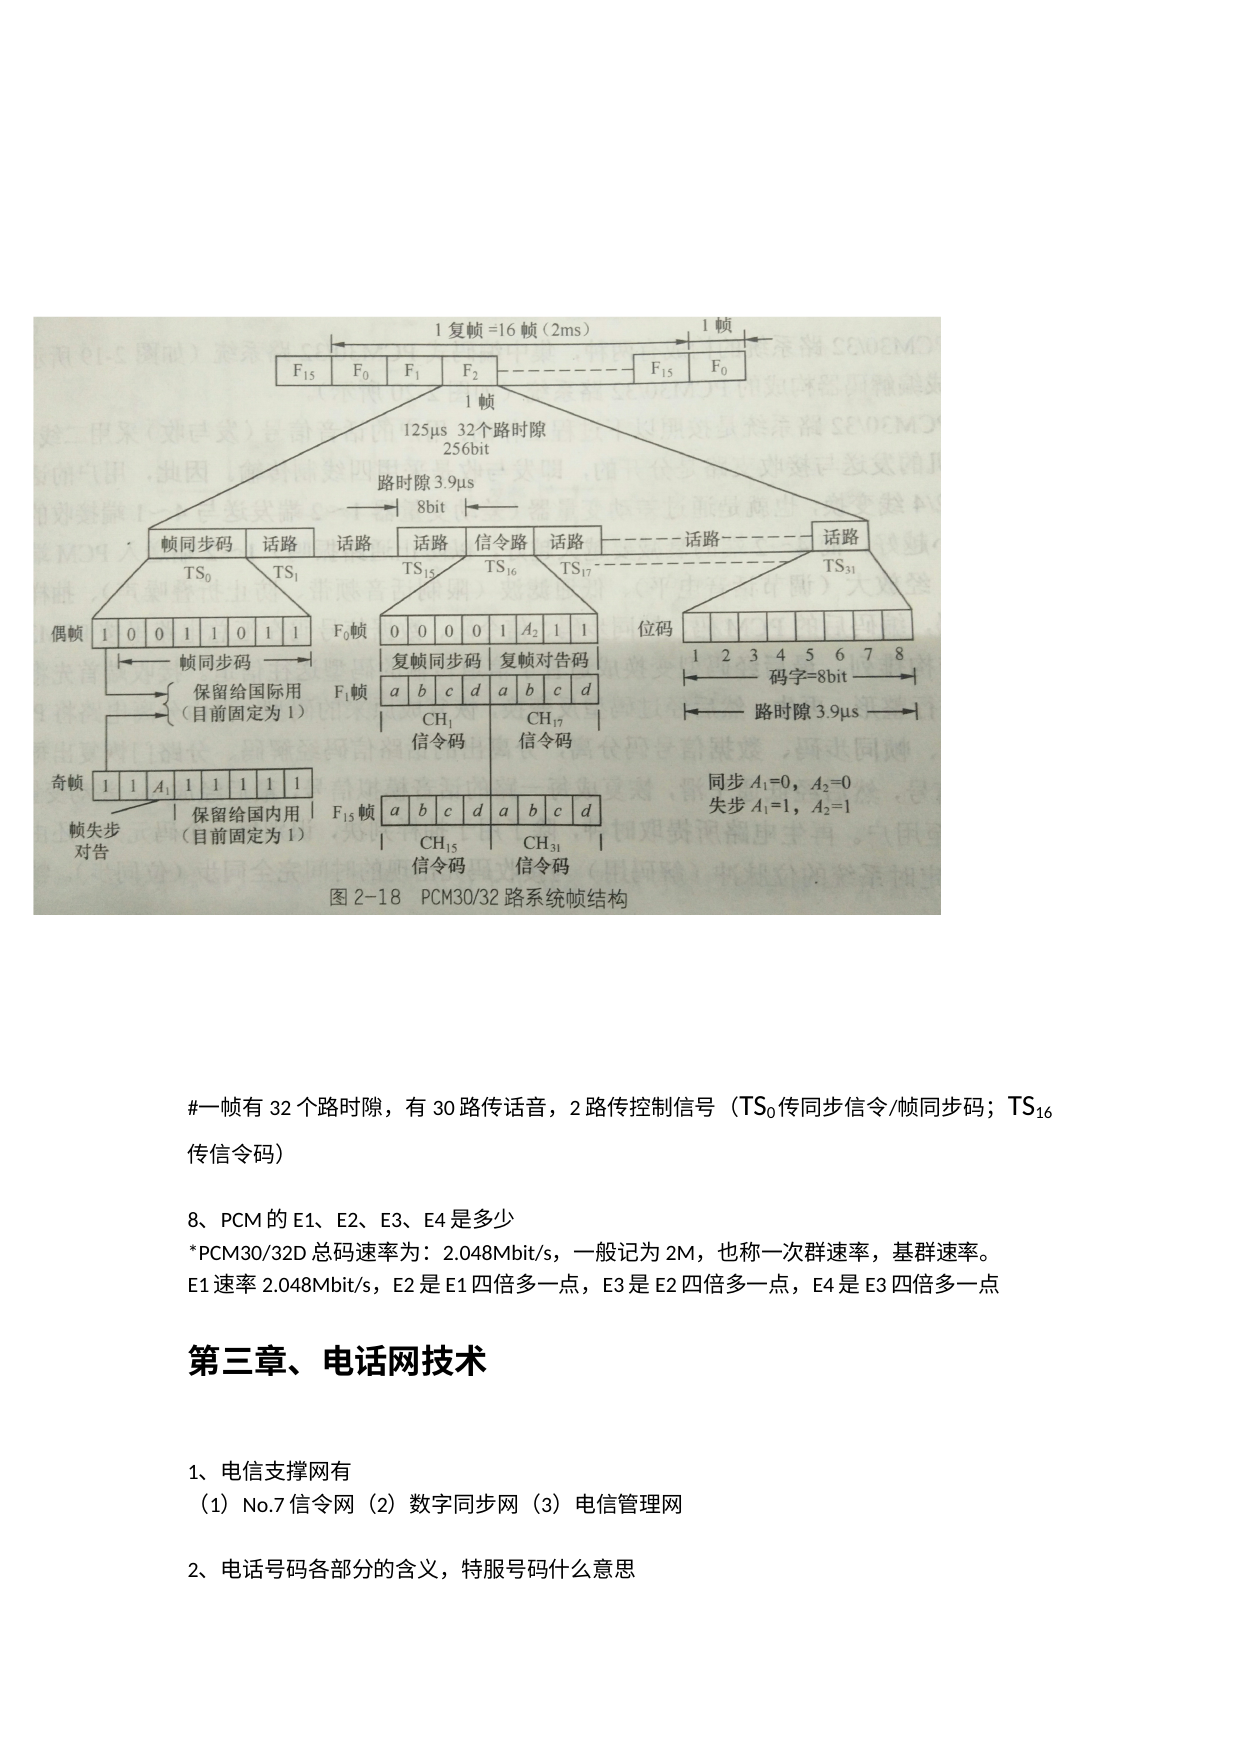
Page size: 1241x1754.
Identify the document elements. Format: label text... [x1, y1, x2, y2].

text （1）No.7信令网（2）数字同步网（3）电信管理网 [187, 1486, 1053, 1519]
text 1、电信支撑网有 [187, 1454, 1053, 1486]
text 2、电话号码各部分的含义，特服号码什么意思 [187, 1551, 1053, 1584]
text 8、PCM的E1、E2、E3、E4是多少 [187, 1202, 1053, 1234]
text *PCM30/32D 总码速率为：2.048Mbit/s，一般记为2M，也称一次群速率，基群速率。 [187, 1234, 1053, 1267]
text E1速率2.048Mbit/s，E2是E1四倍多一点，E3是E2四倍多一点，E4是E3四倍多一点 [187, 1267, 1053, 1299]
subtitle 第三章、电话网技术 [187, 1327, 1053, 1392]
text #一帧有32个路时隙，有30路传话音，2路传控制信号（TS0传同步信令/帧同步码；TS16传信令码） [187, 1072, 1053, 1169]
picture [35, 317, 941, 915]
